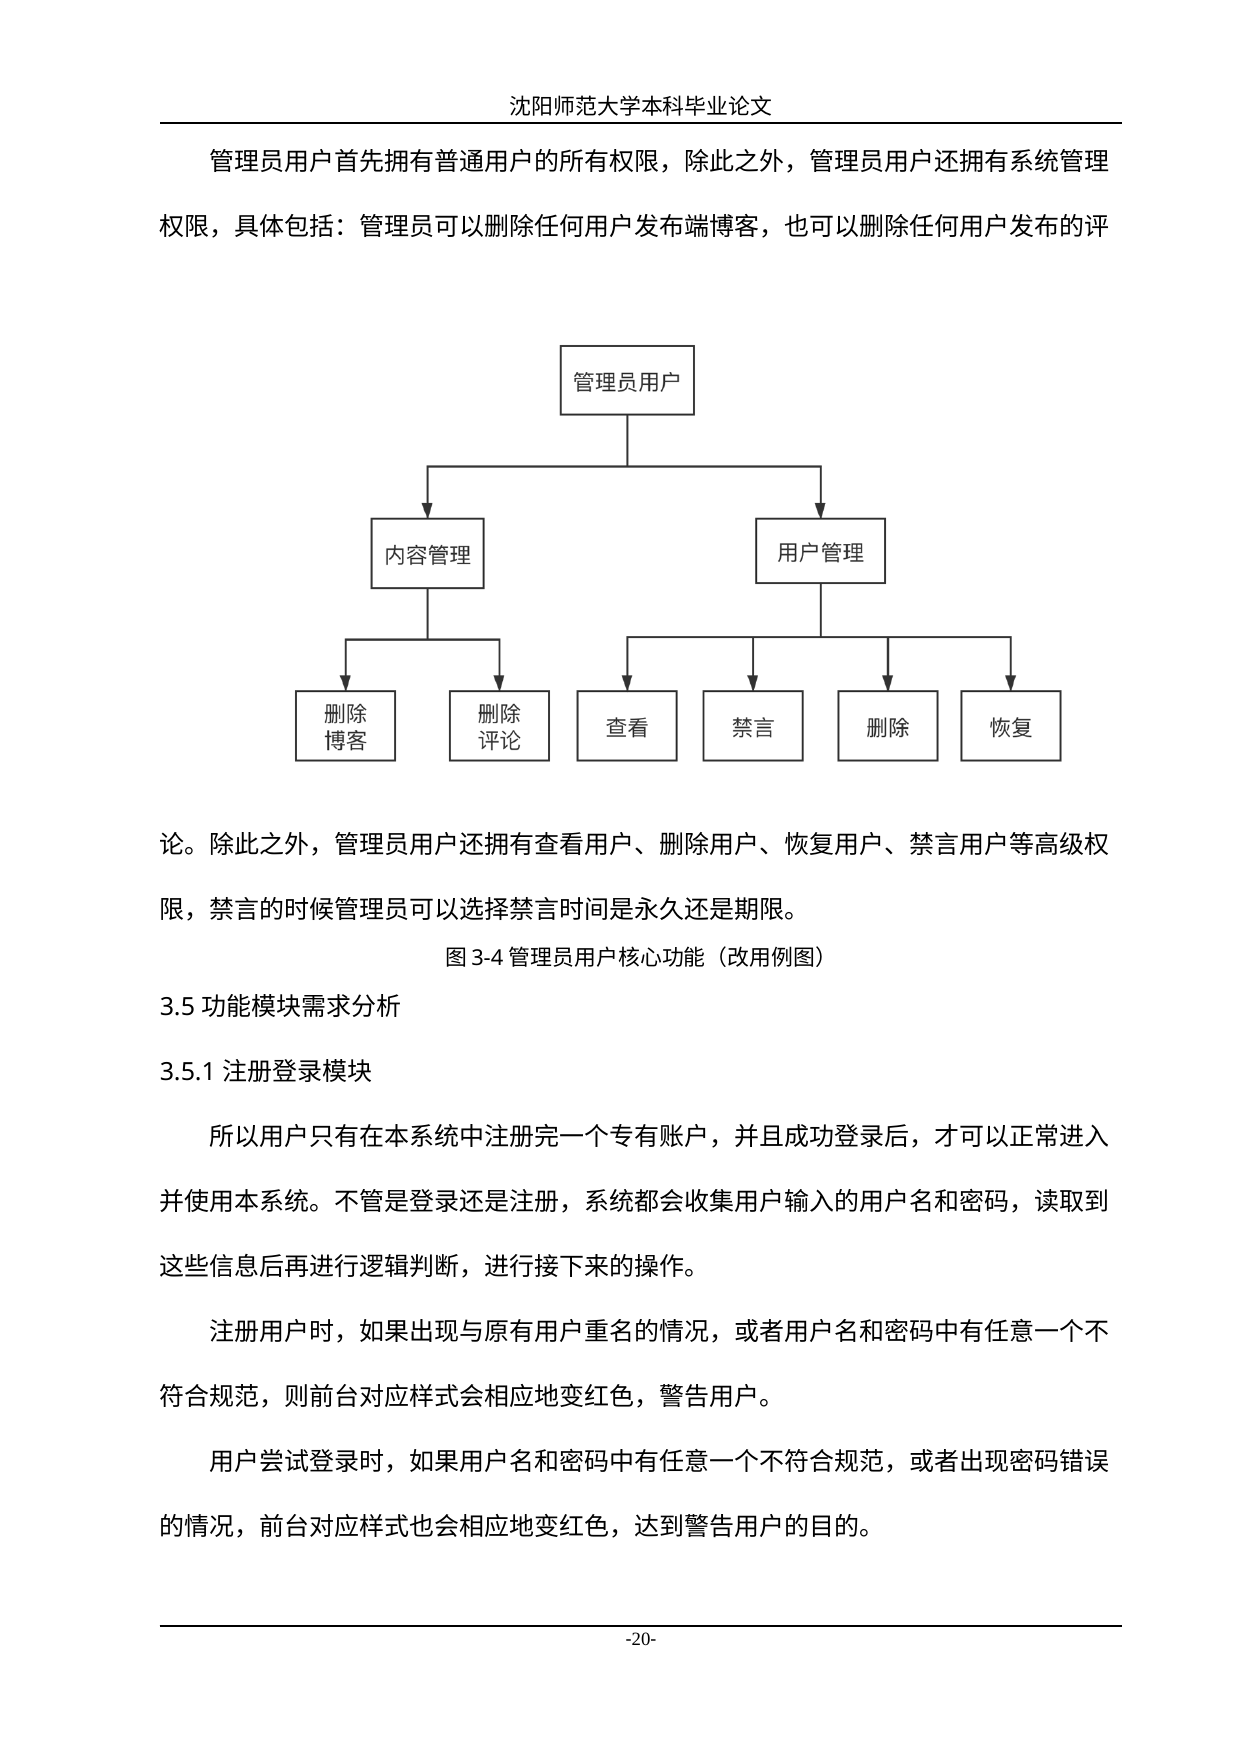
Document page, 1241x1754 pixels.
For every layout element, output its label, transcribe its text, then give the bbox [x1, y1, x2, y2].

picture [271, 321, 1085, 785]
text 用户尝试登录时，如果用户名和密码中有任意一个不符合规范，或者出现密码错误的情况，前台对应样式也会相应地变红色，达到警告用户的目的。 [159, 1427, 1122, 1557]
text 注册用户时，如果出现与原有用户重名的情况，或者用户名和密码中有任意一个不符合规范，则前台对应样式会相应地变红色，警告用户。 [159, 1297, 1122, 1427]
text 所以用户只有在本系统中注册完一个专有账户，并且成功登录后，才可以正常进入并使用本系统。不管是登录还是注册，系统都会收集用户输入的用户名和密码，读取到这些信息后再进行逻辑判断，进行接下来的操作。 [159, 1102, 1122, 1297]
subtitle 3.5.1 注册登录模块 [159, 1037, 1122, 1102]
text 图3-4 管理员用户核心功能（改用例图） [159, 940, 1122, 972]
subtitle 3.5 功能模块需求分析 [159, 972, 1122, 1037]
